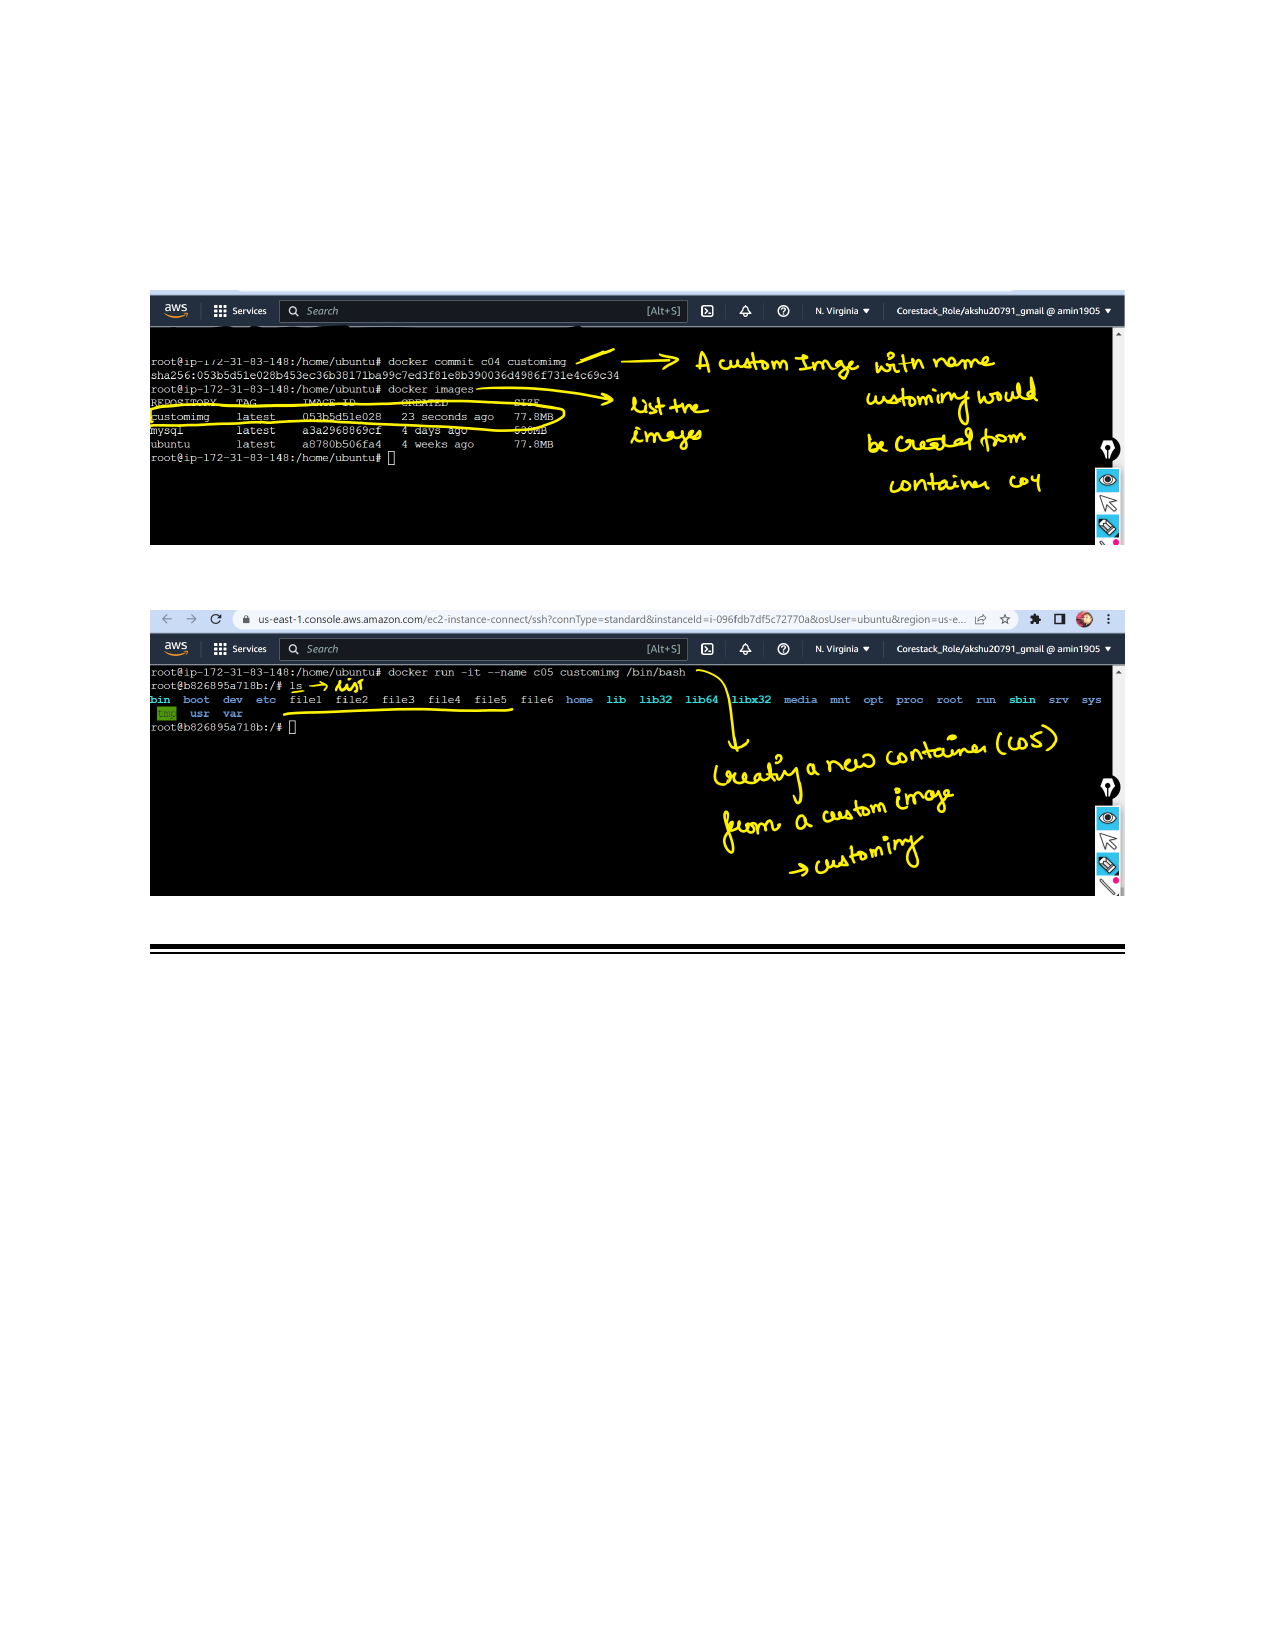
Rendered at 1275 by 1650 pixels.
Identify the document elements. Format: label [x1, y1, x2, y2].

picture [150, 610, 1125, 896]
picture [150, 290, 1125, 545]
